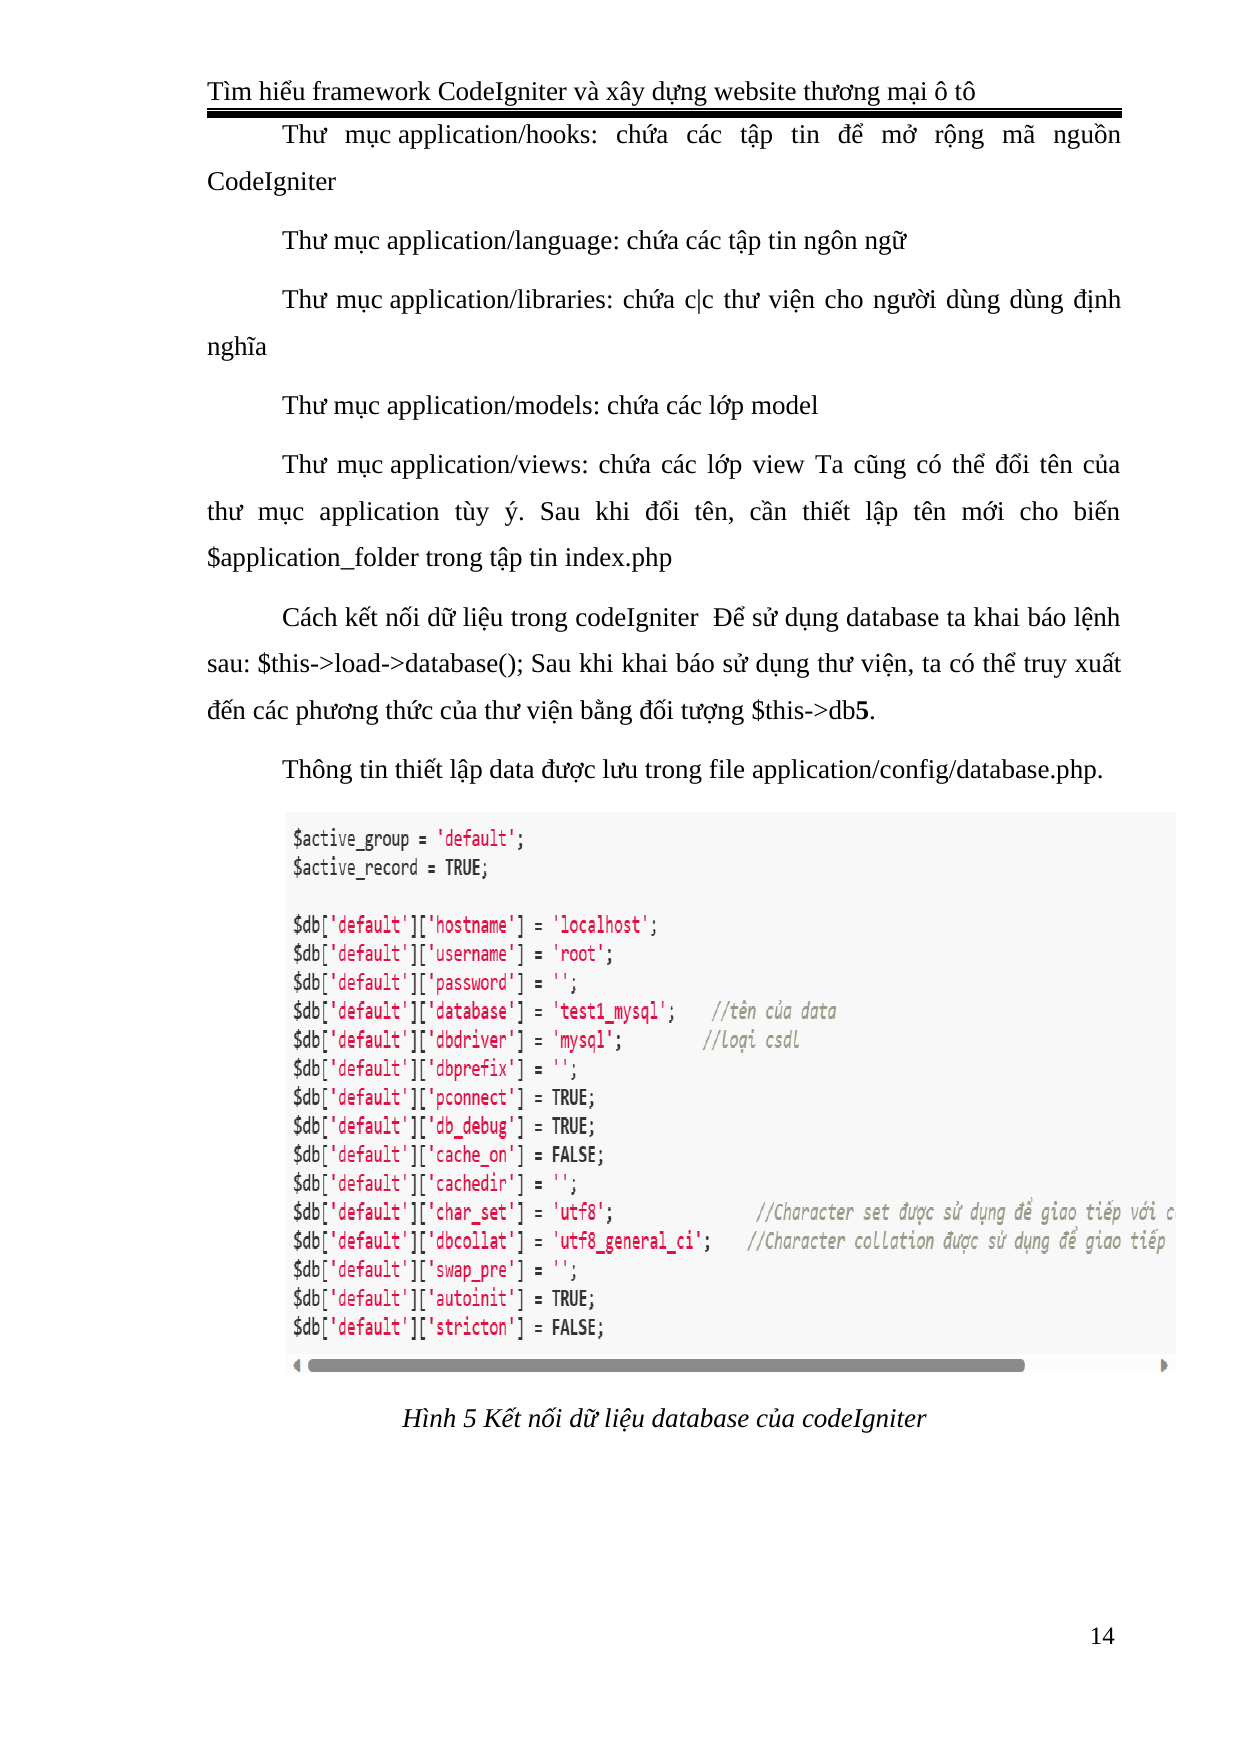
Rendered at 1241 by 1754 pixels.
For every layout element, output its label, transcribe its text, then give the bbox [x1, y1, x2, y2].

picture [281, 812, 1176, 1374]
text Thông tin thiết lập data được lưu trong file application/config/database.php. [207, 753, 1122, 784]
text Cách kết nối dữ liệu trong codeIgniter Để sử dụng database ta khai báo lệnh sau: $this->load->database(); Sau khi khai báo sử dụng thư viện, ta có thể truy xuất đến các phương thức của thư viện bằng đối tượng $this->db. [207, 601, 1122, 725]
text Thư mục application/views: chứa các lớp view Ta cũng có thể đổi tên của thư mục application tùy ý. Sau khi đổi tên, cần thiết lập tên mới cho biến $application_folder trong tập tin index.php [207, 448, 1122, 573]
text Thư mục application/libraries: chứa c|c thư viện cho người dùng dùng định nghĩa [207, 283, 1122, 361]
text Thư mục application/hooks: chứa các tập tin để mở rộng mã nguồn CodeIgniter [207, 118, 1122, 196]
text Thư mục application/models: chứa các lớp model [207, 389, 1122, 420]
text Thư mục application/language: chứa các tập tin ngôn ngữ [207, 224, 1122, 255]
